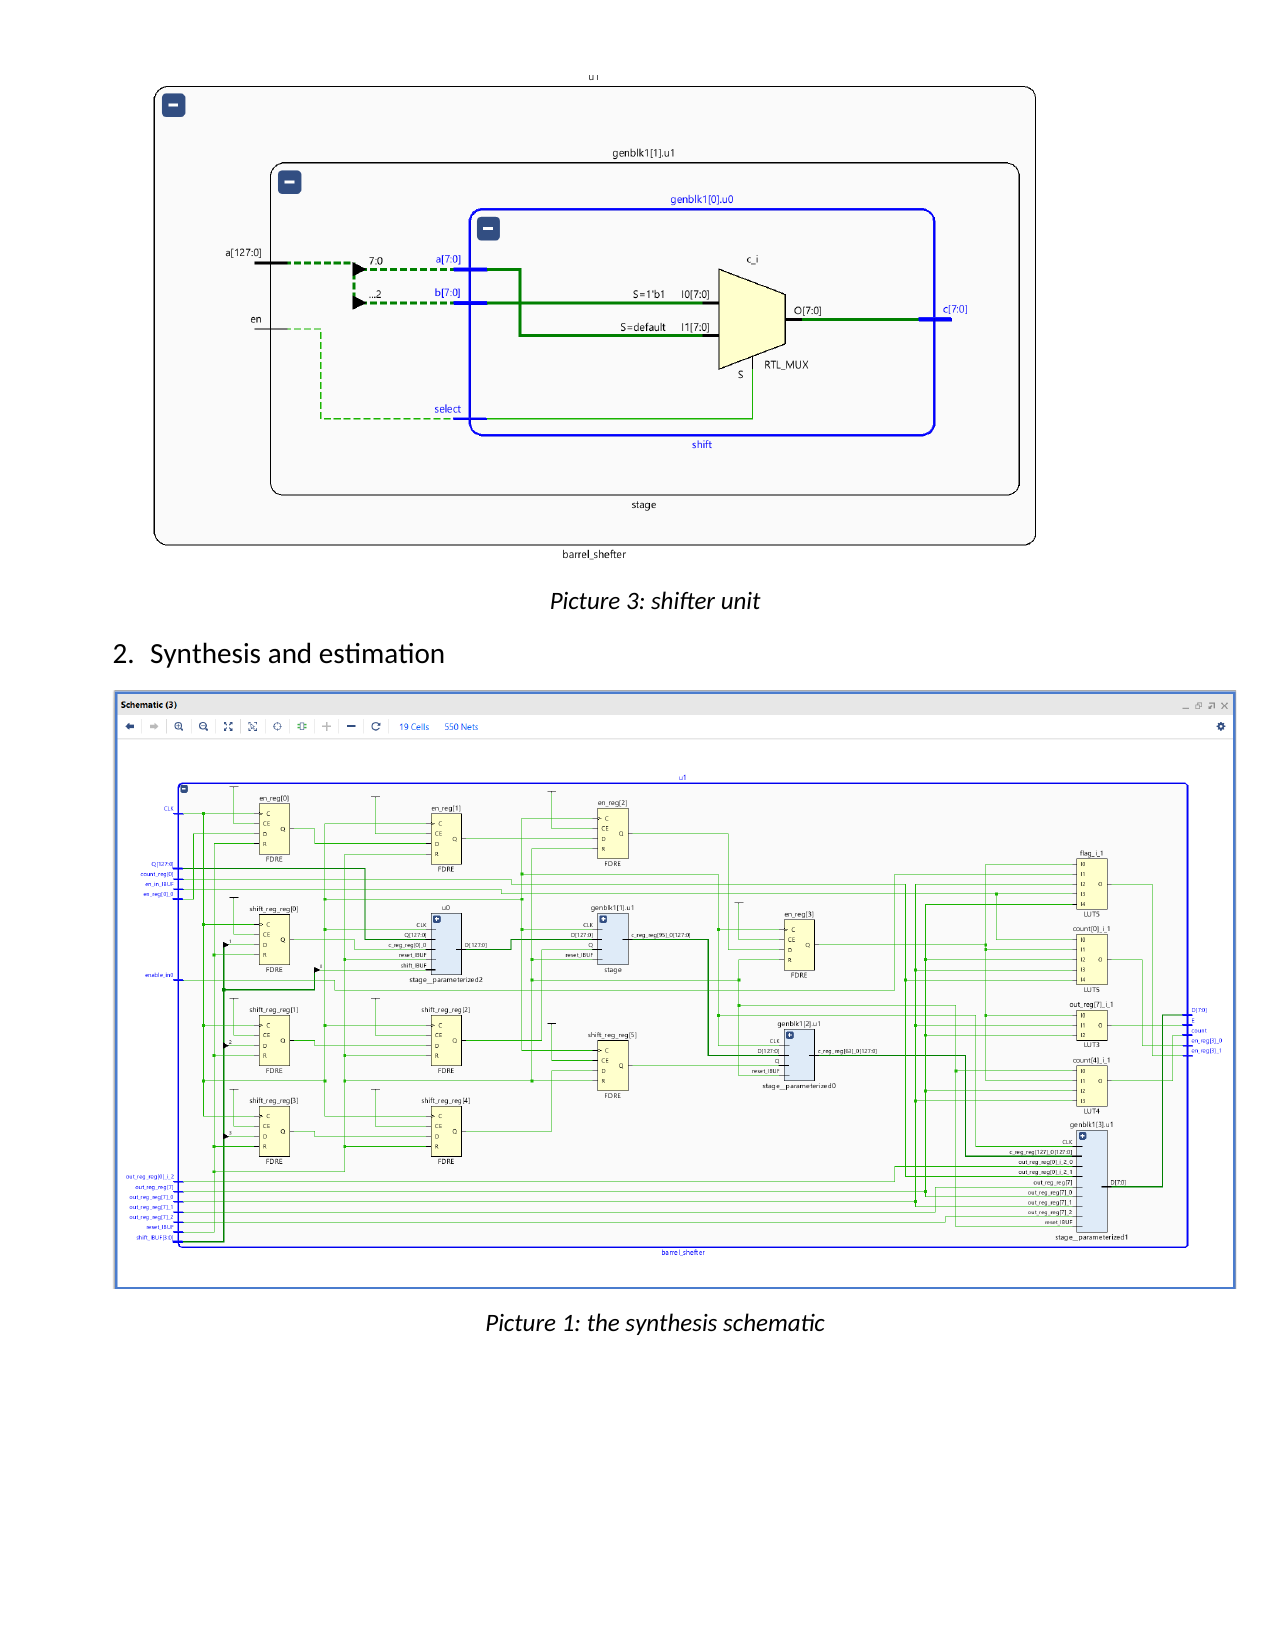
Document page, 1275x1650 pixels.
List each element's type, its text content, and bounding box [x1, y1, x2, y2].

list Synthesis and estimation [112, 635, 1200, 671]
text Picture 1: the synthesis schematic [112, 1307, 1200, 1337]
text Picture 3: shifter unit [112, 586, 1200, 616]
picture [112, 690, 1237, 1289]
picture [112, 75, 1045, 567]
